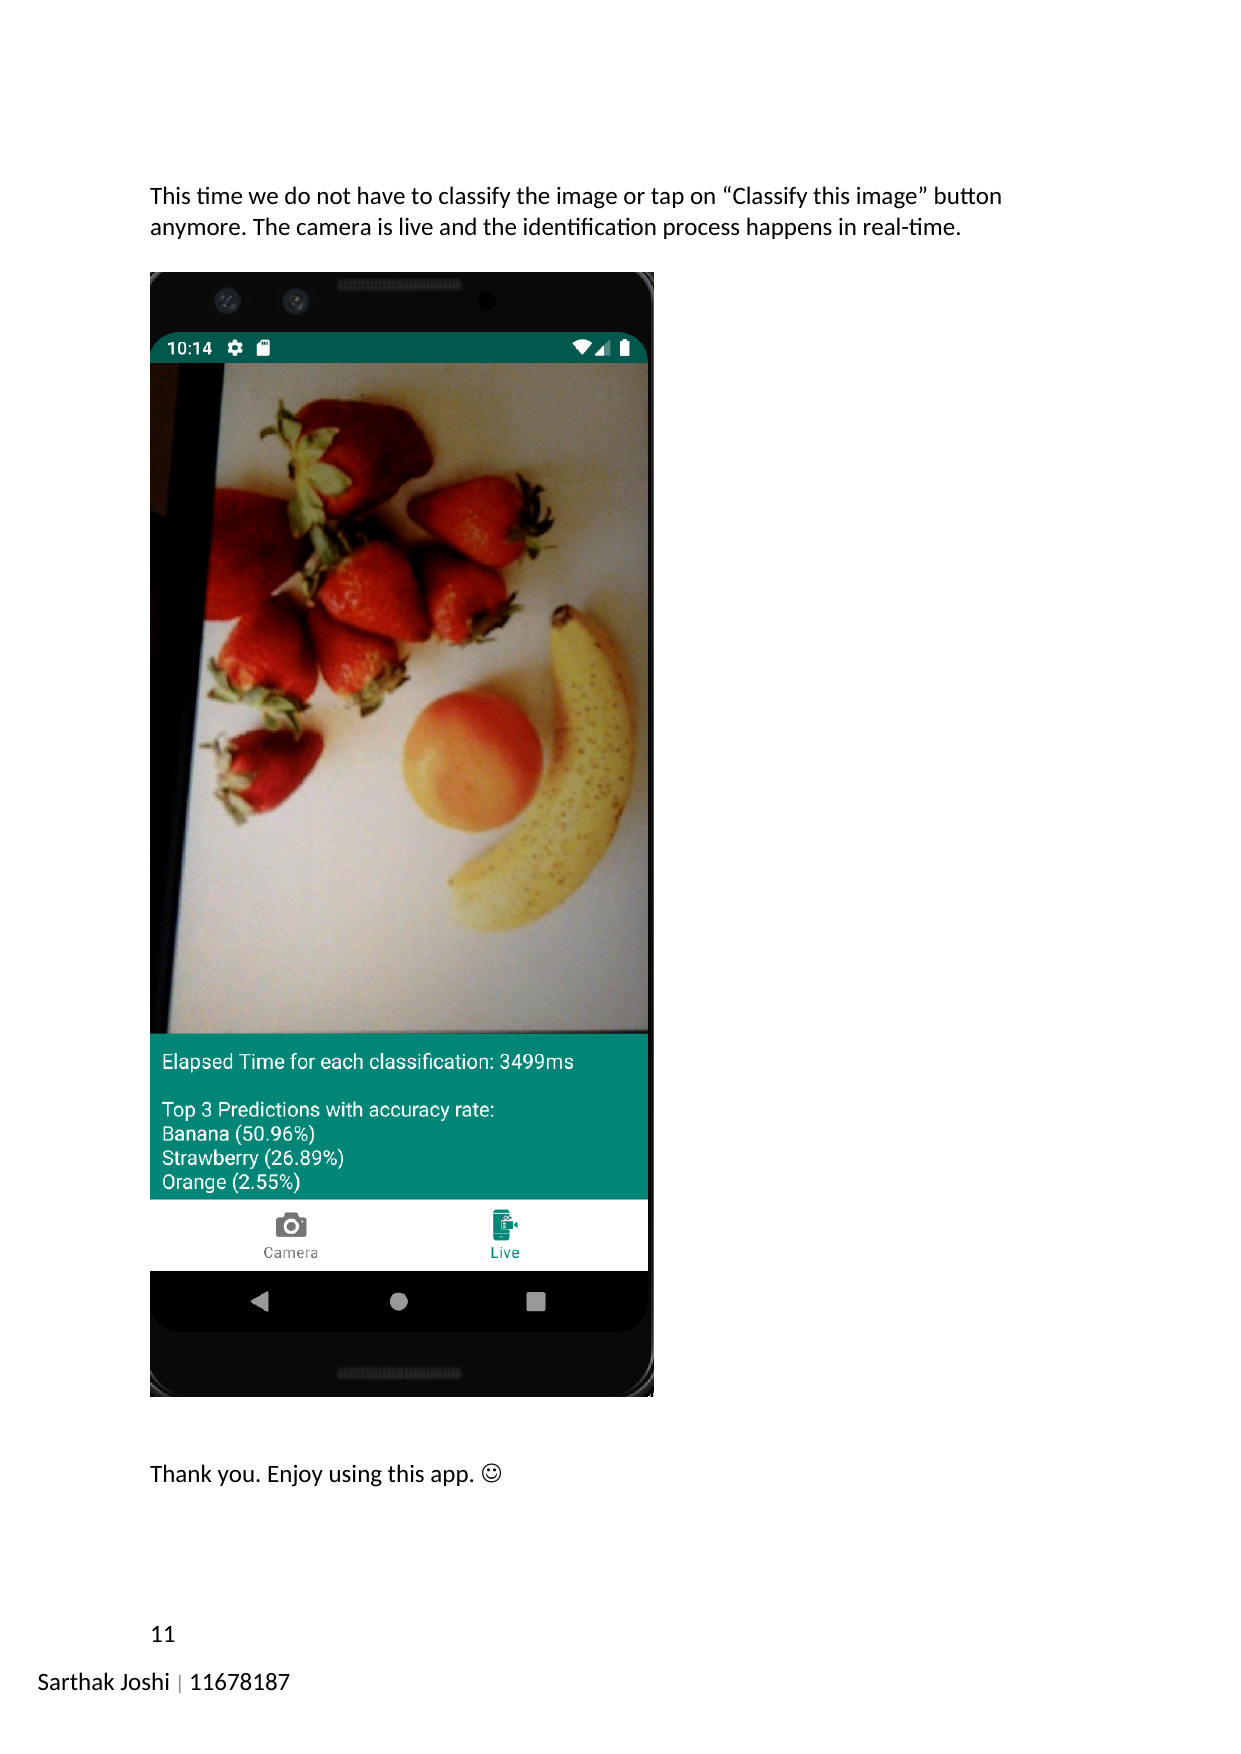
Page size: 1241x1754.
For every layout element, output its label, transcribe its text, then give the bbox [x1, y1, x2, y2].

text Thank you. Enjoy using this app. [150, 1458, 1090, 1489]
text This time we do not have to classify the image or tap on “Classify this image” button anymore. The camera is live and the identification process happens in real-time. [150, 181, 1090, 242]
picture [150, 272, 654, 1397]
